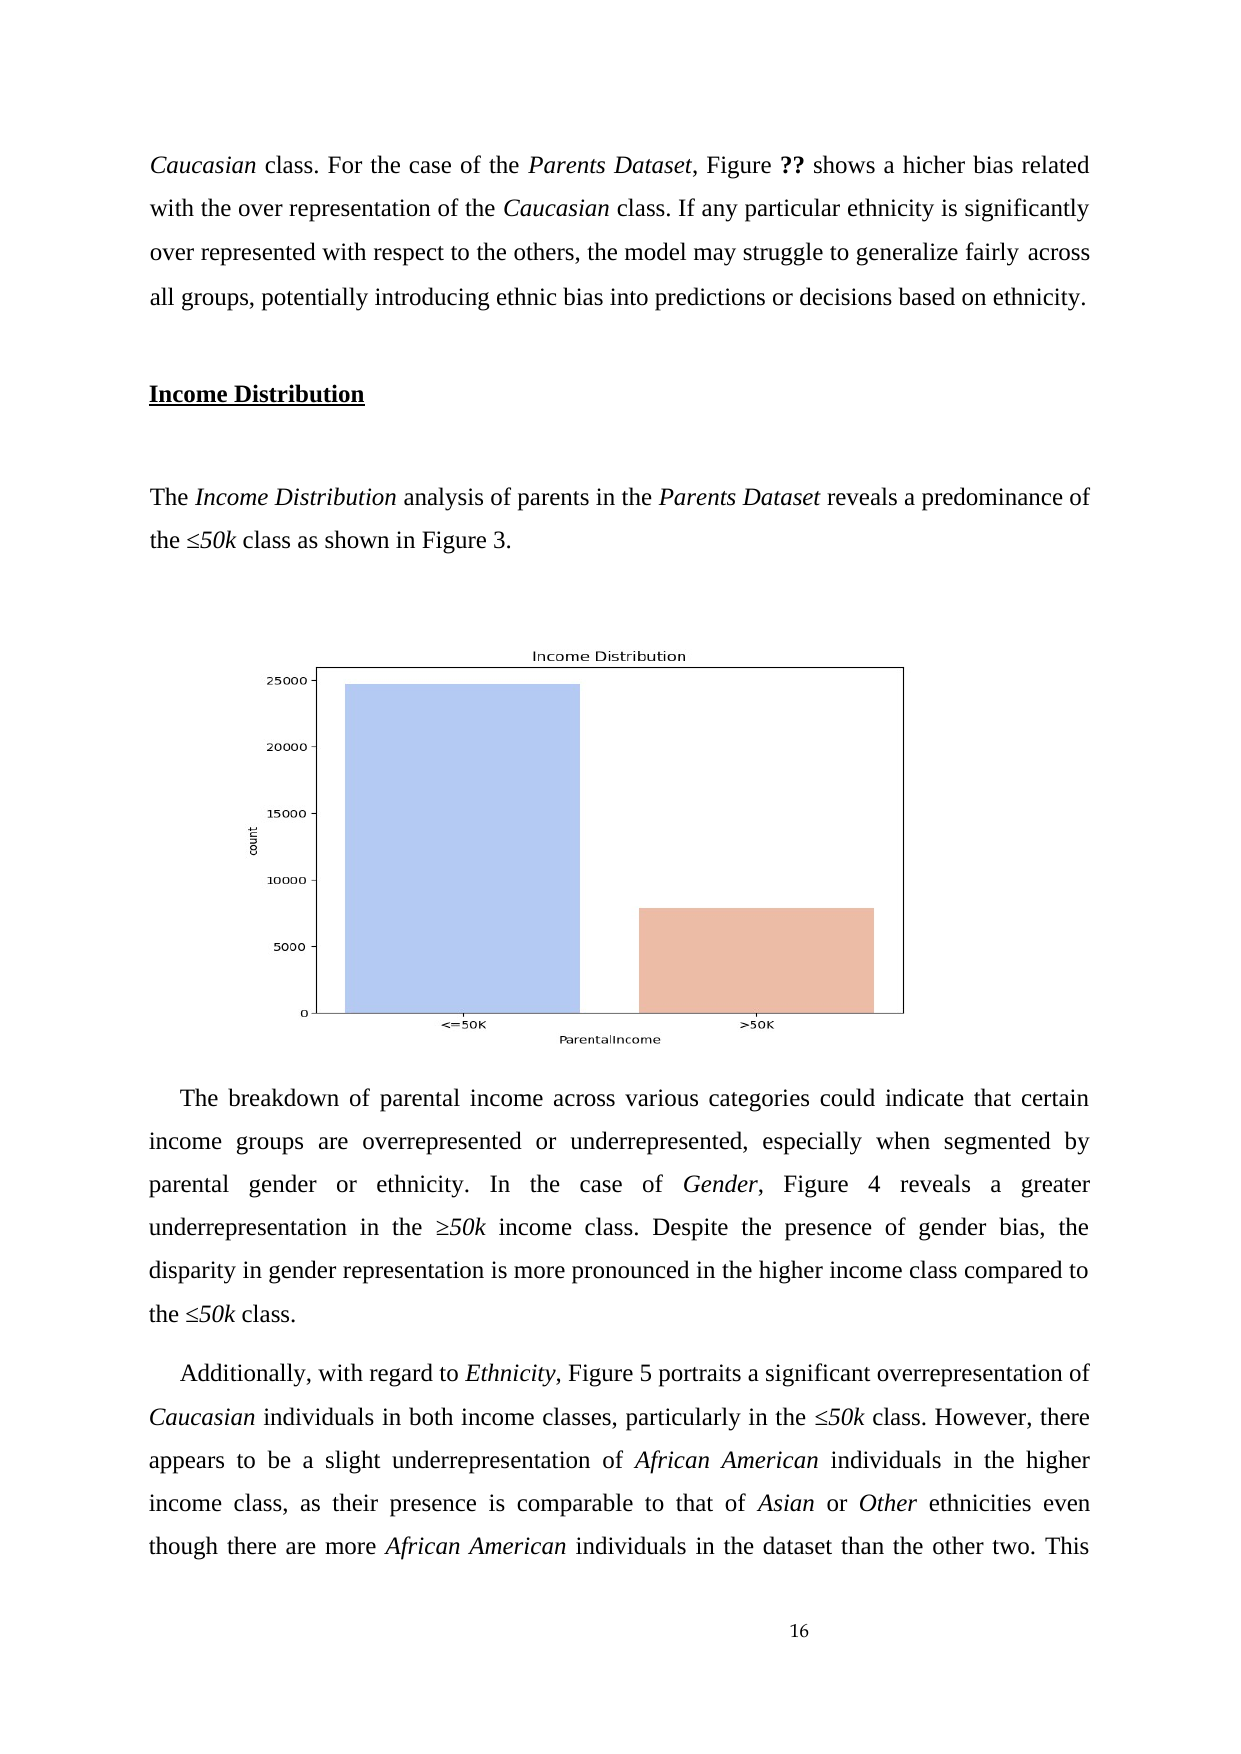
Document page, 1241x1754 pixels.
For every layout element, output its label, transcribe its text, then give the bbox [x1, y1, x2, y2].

text The breakdown of parental income across various categories could indicate that certain income groups are overrepresented or underrepresented, especially when segmented by parental gender or ethnicity. In the case of Gender, Figure 4 reveals a greater underrepresentation in the ≥50k income class. Despite the presence of gender bias, the disparity in gender representation is more pronounced in the higher income class compared to the ≤50k class. [148, 1212, 1090, 1457]
text The Income Distribution analysis of parents in the Parents Dataset reveals a predominance of the ≤50k class as shown in Figure 3. [149, 612, 1090, 683]
text The ethnicity distribution analysis in the Students Dataset shows a clear demographic breakdown across multiple ethnicities such as Caucasian, African American, Asian, and Other. However, as presented in Figure ??, the dataset still show over representation of the Caucasian class. For the case of the Parents Dataset, Figure ?? shows a hicher bias related with the over representation of the Caucasian class. If any particular ethnicity is significantly over represented with respect to the others, the model may struggle to generalize fairly across all groups, potentially introducing ethnic bias into predictions or decisions based on ethnicity. [149, 150, 1090, 440]
picture [237, 773, 912, 1181]
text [148, 1488, 1090, 1560]
subtitle Income Distribution [148, 509, 1090, 537]
